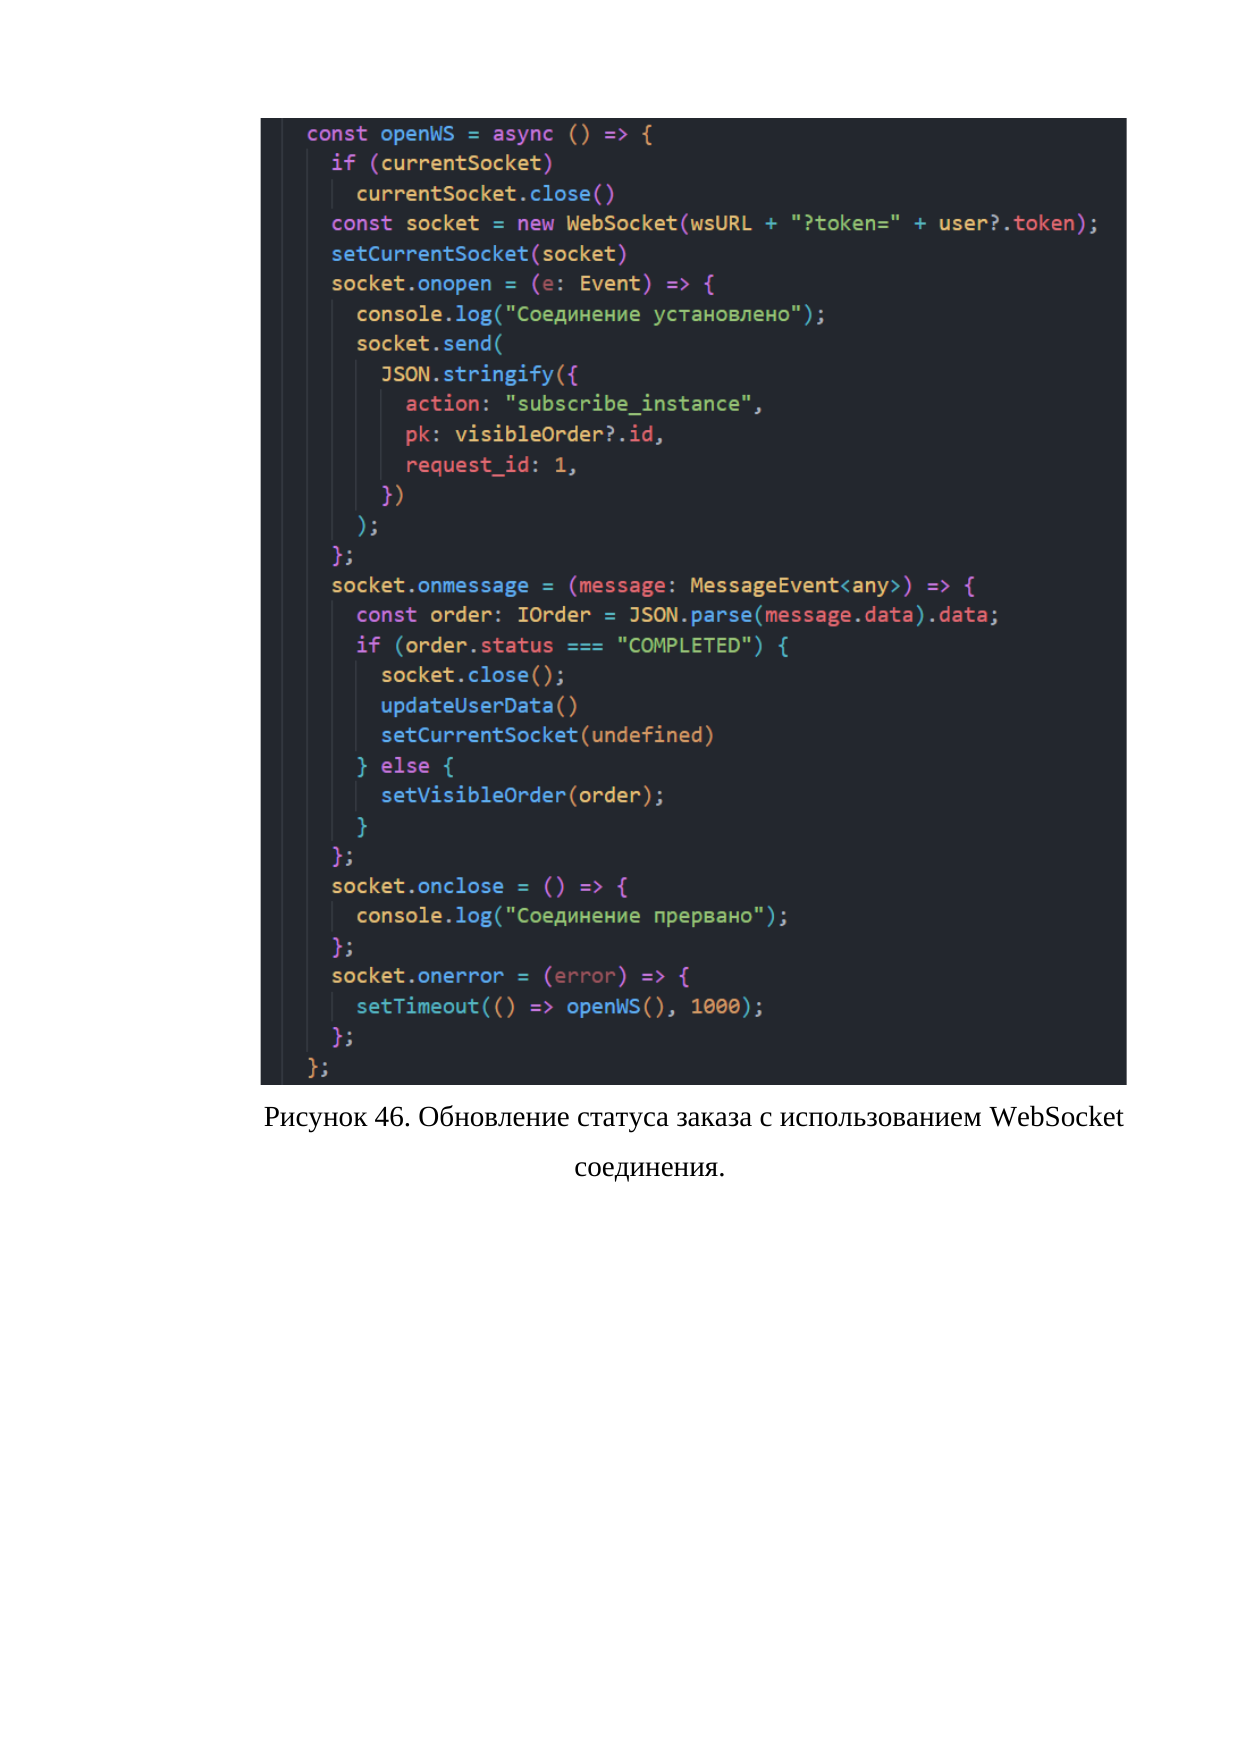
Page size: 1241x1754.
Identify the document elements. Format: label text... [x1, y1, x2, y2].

text Рисунок 46. Обновление статуса заказа с использованием WebSocket соединения. [149, 1099, 1151, 1183]
picture [260, 118, 1127, 1085]
